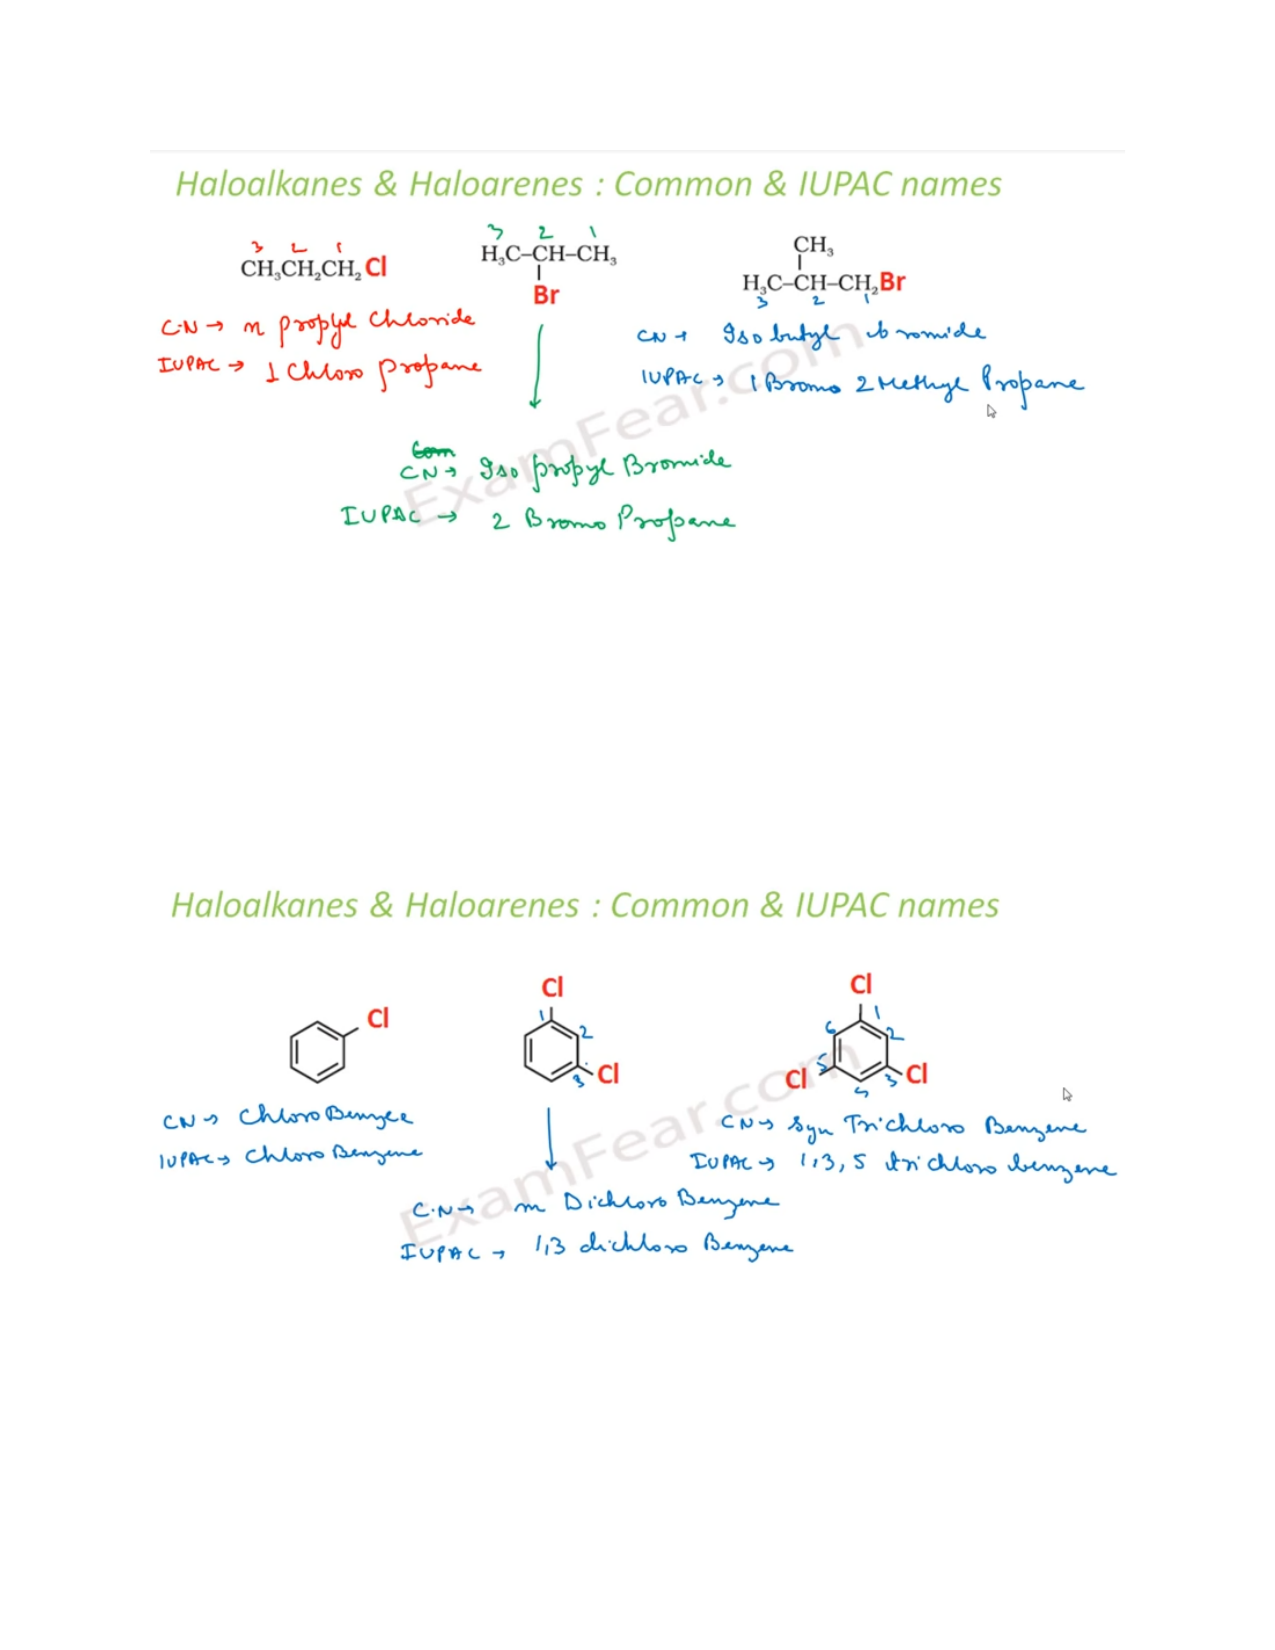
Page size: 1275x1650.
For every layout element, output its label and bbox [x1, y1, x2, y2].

picture [150, 876, 1125, 1278]
picture [150, 150, 1125, 586]
